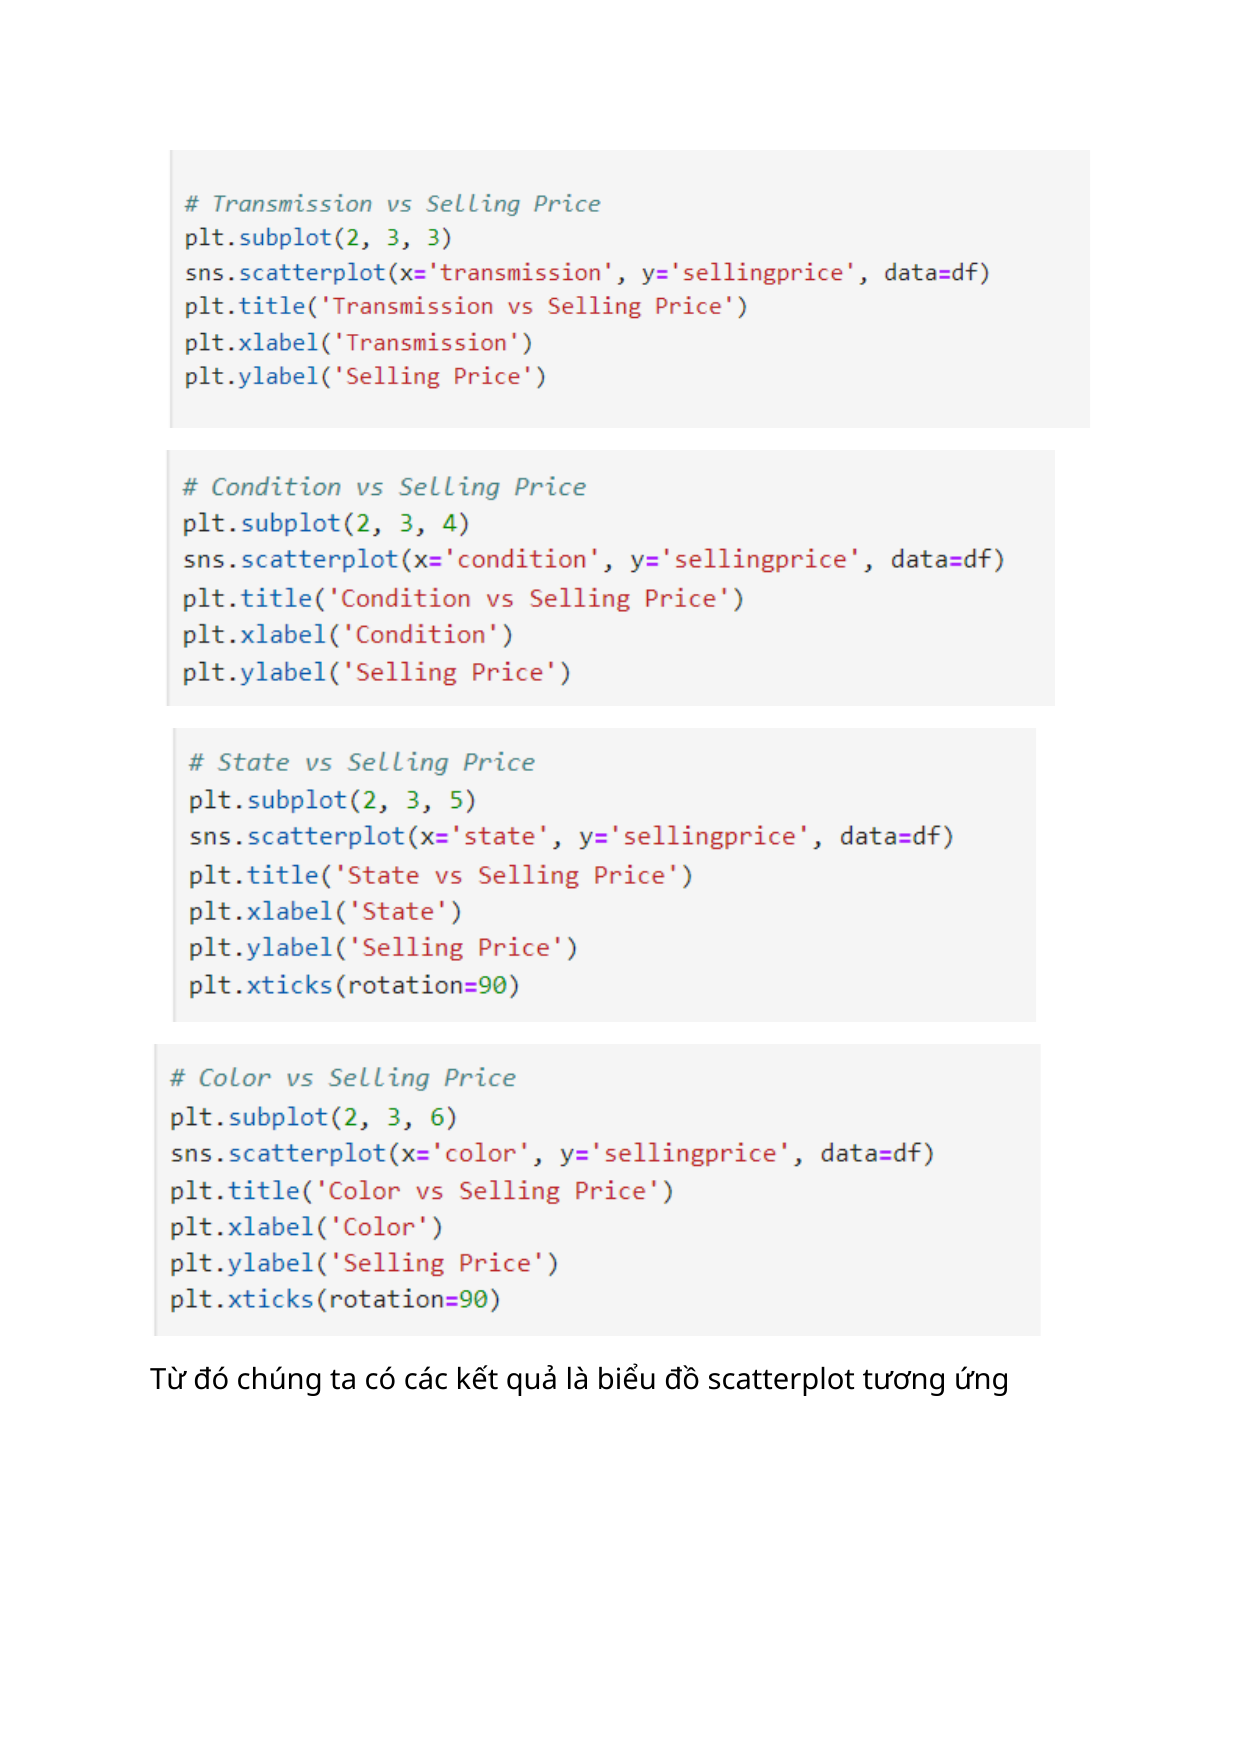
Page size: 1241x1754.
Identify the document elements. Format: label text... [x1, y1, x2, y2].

picture [150, 150, 1091, 428]
picture [150, 1044, 1041, 1336]
picture [150, 728, 1037, 1022]
text Từ đó chúng ta có các kết quả là biểu đồ scatterplot tương ứng [150, 1358, 1090, 1398]
picture [150, 450, 1055, 706]
